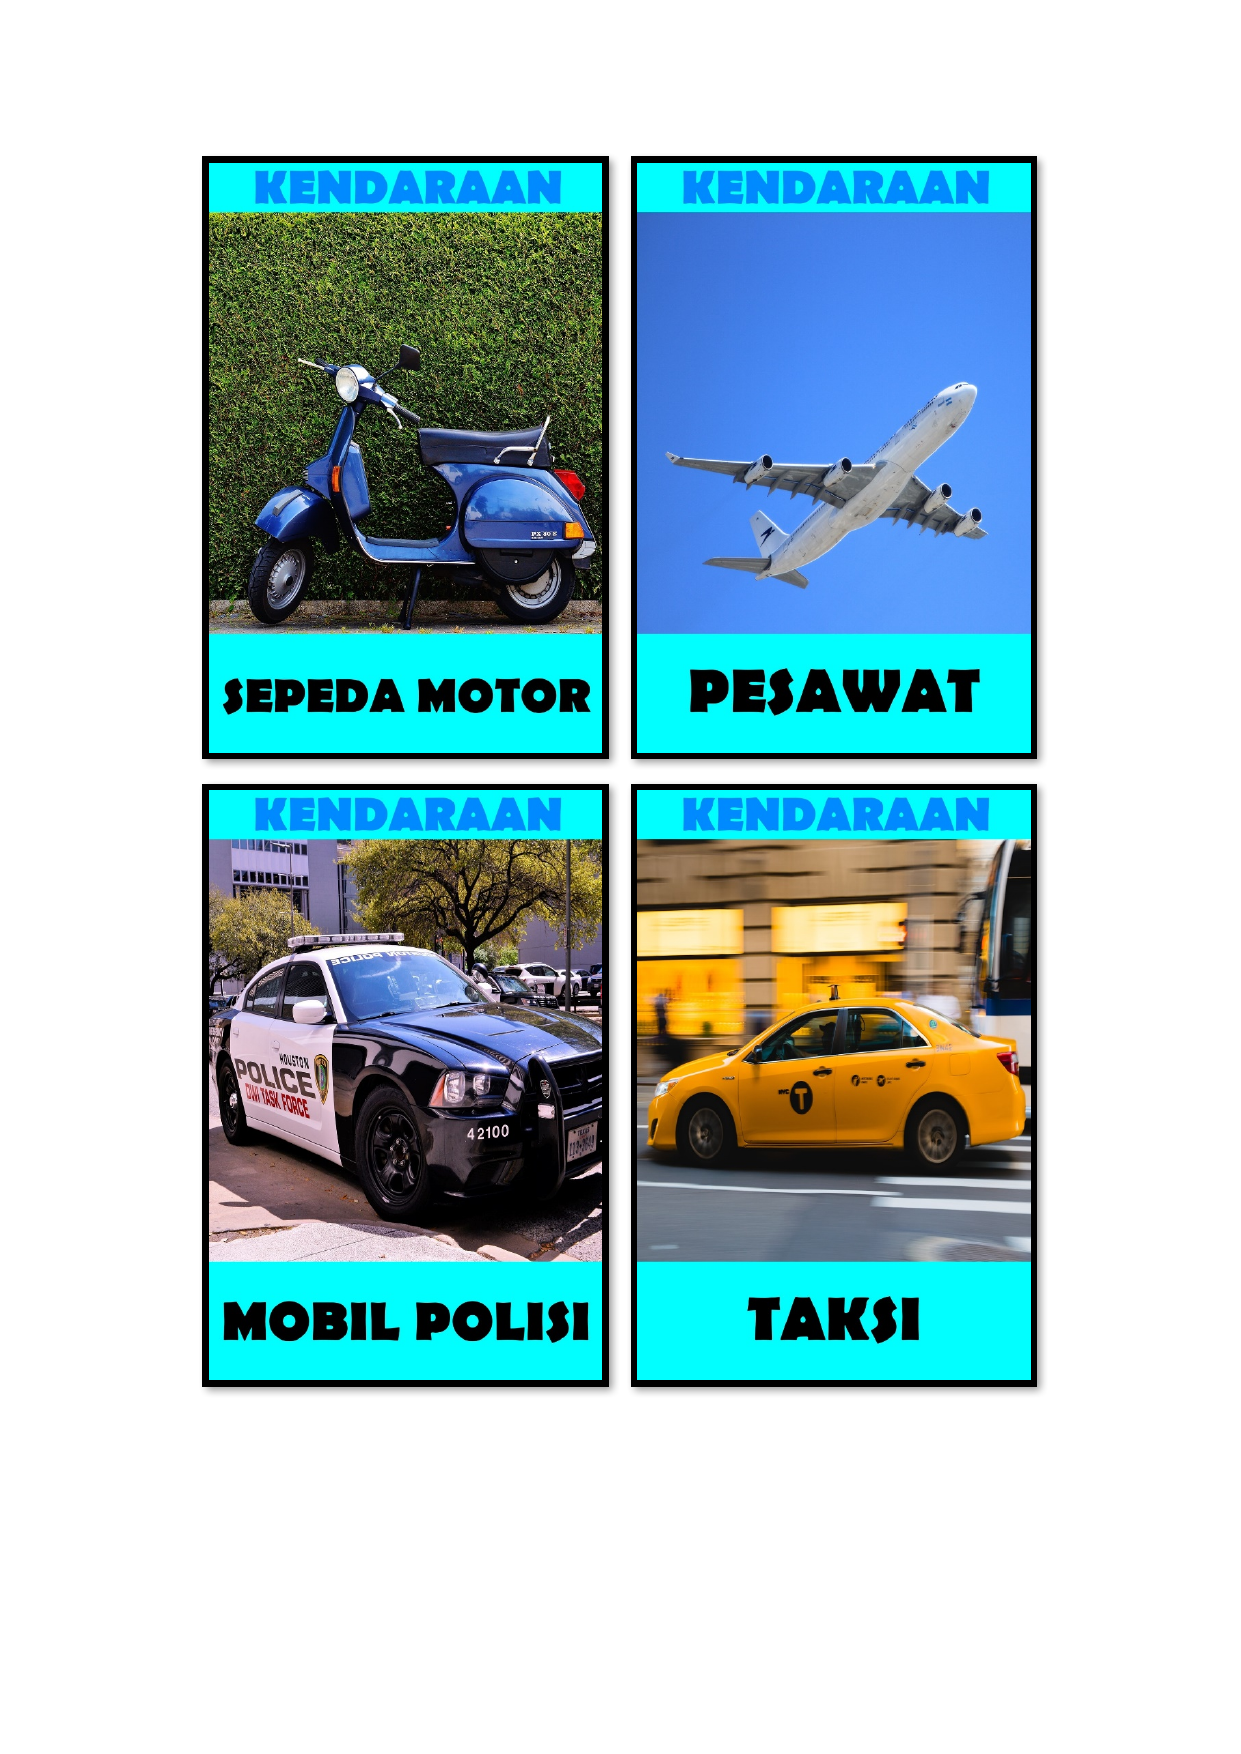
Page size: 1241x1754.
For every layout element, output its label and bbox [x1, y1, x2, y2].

picture [209, 163, 602, 753]
picture [209, 790, 602, 1380]
picture [637, 790, 1031, 1380]
picture [637, 163, 1031, 753]
